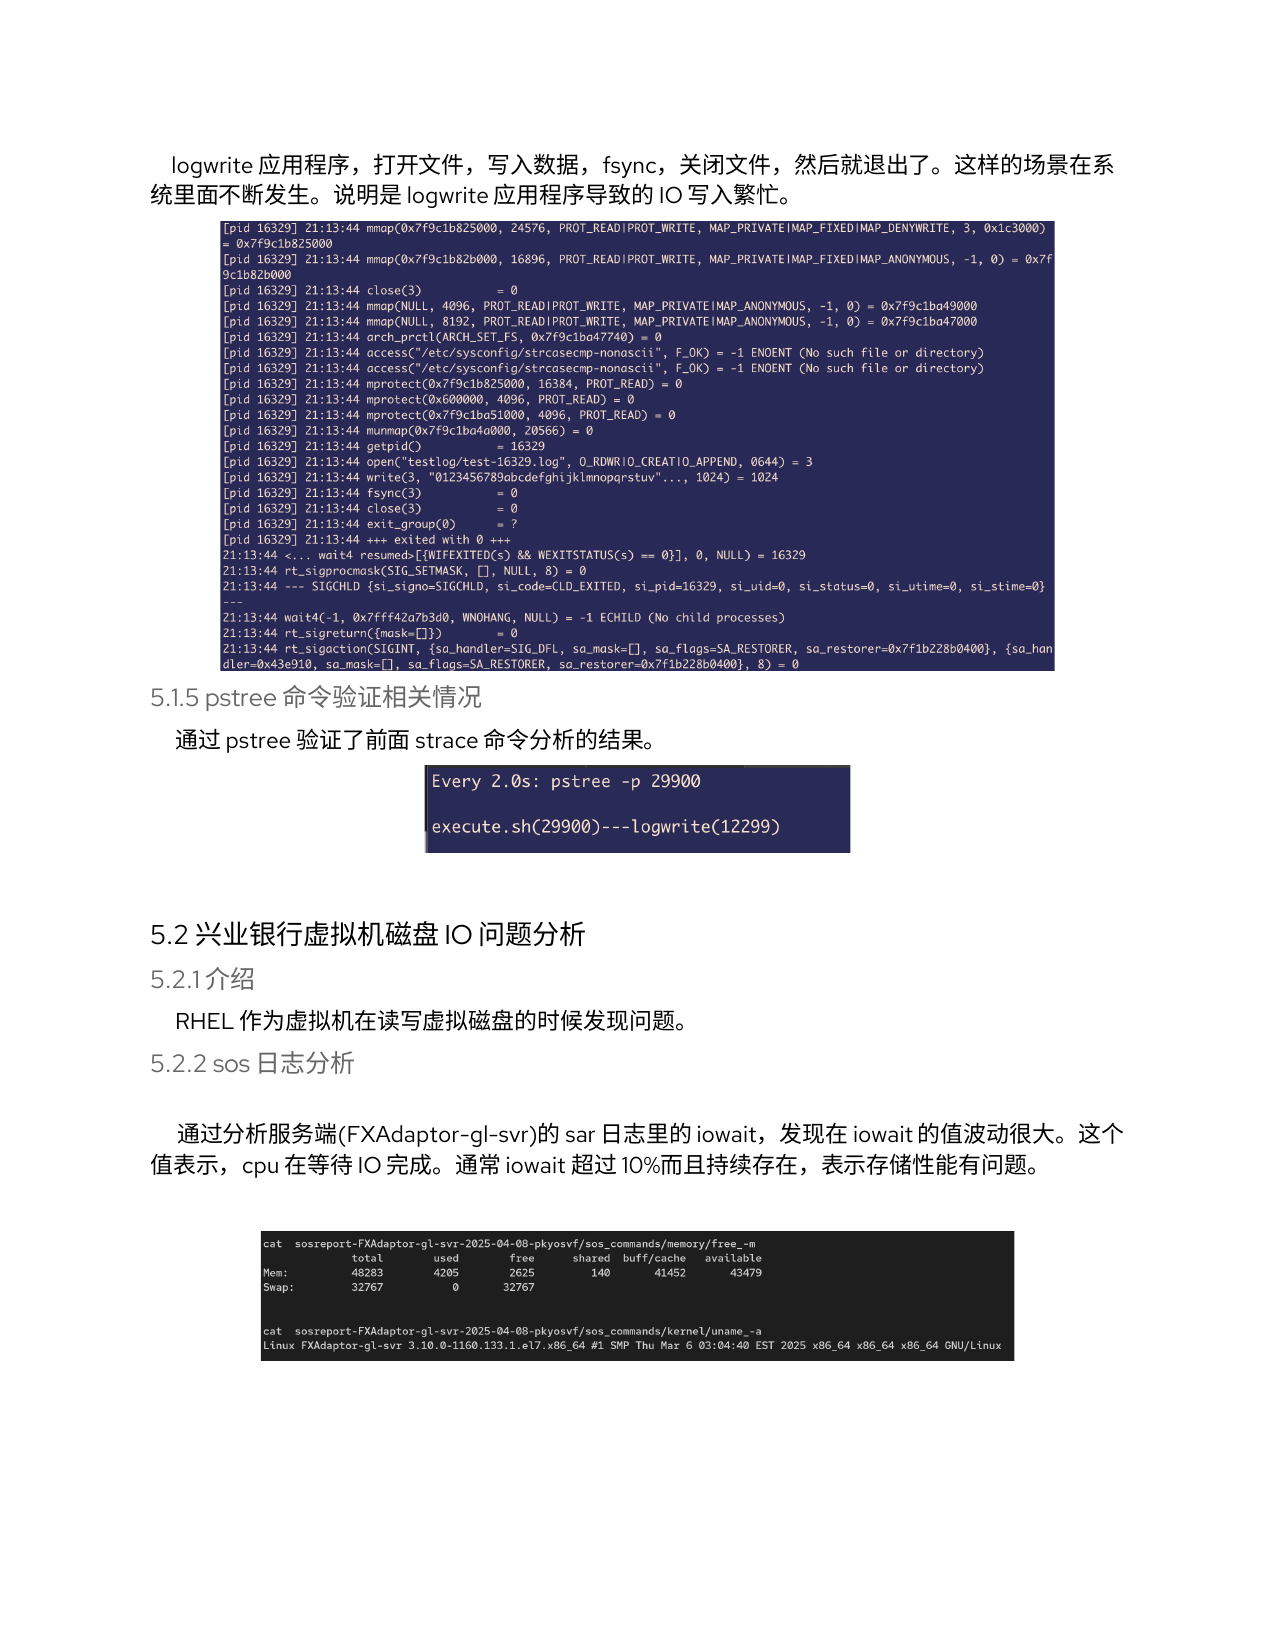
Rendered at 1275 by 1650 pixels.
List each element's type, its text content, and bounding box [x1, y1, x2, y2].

subtitle 5.2 兴业银行虚拟机磁盘IO问题分析 [150, 917, 1125, 952]
text 通过pstree验证了前面strace命令分析的结果。 [150, 725, 1125, 755]
picture [424, 765, 851, 853]
subtitle 5.2.2 sos日志分析 [150, 1047, 1125, 1109]
subtitle 5.2.1 介绍 [150, 963, 1125, 996]
subtitle 5.1.5 pstree命令验证相关情况 [150, 681, 1125, 714]
picture [260, 1231, 1015, 1361]
text 通过分析服务端(FXAdaptor-gl-svr)的sar日志里的iowait，发现在iowait的值波动很大。这个值表示，cpu在等待IO完成。通常iowait 超过10%而且持续存在，表示存储性能有问题。 [150, 1119, 1125, 1180]
text RHEL作为虚拟机在读写虚拟磁盘的时候发现问题。 [150, 1006, 1125, 1037]
text logwrite应用程序，打开文件，写入数据，fsync，关闭文件，然后就退出了。这样的场景在系统里面不断发生。说明是logwrite应用程序导致的IO写入繁忙。 [150, 150, 1125, 211]
picture [220, 221, 1055, 671]
